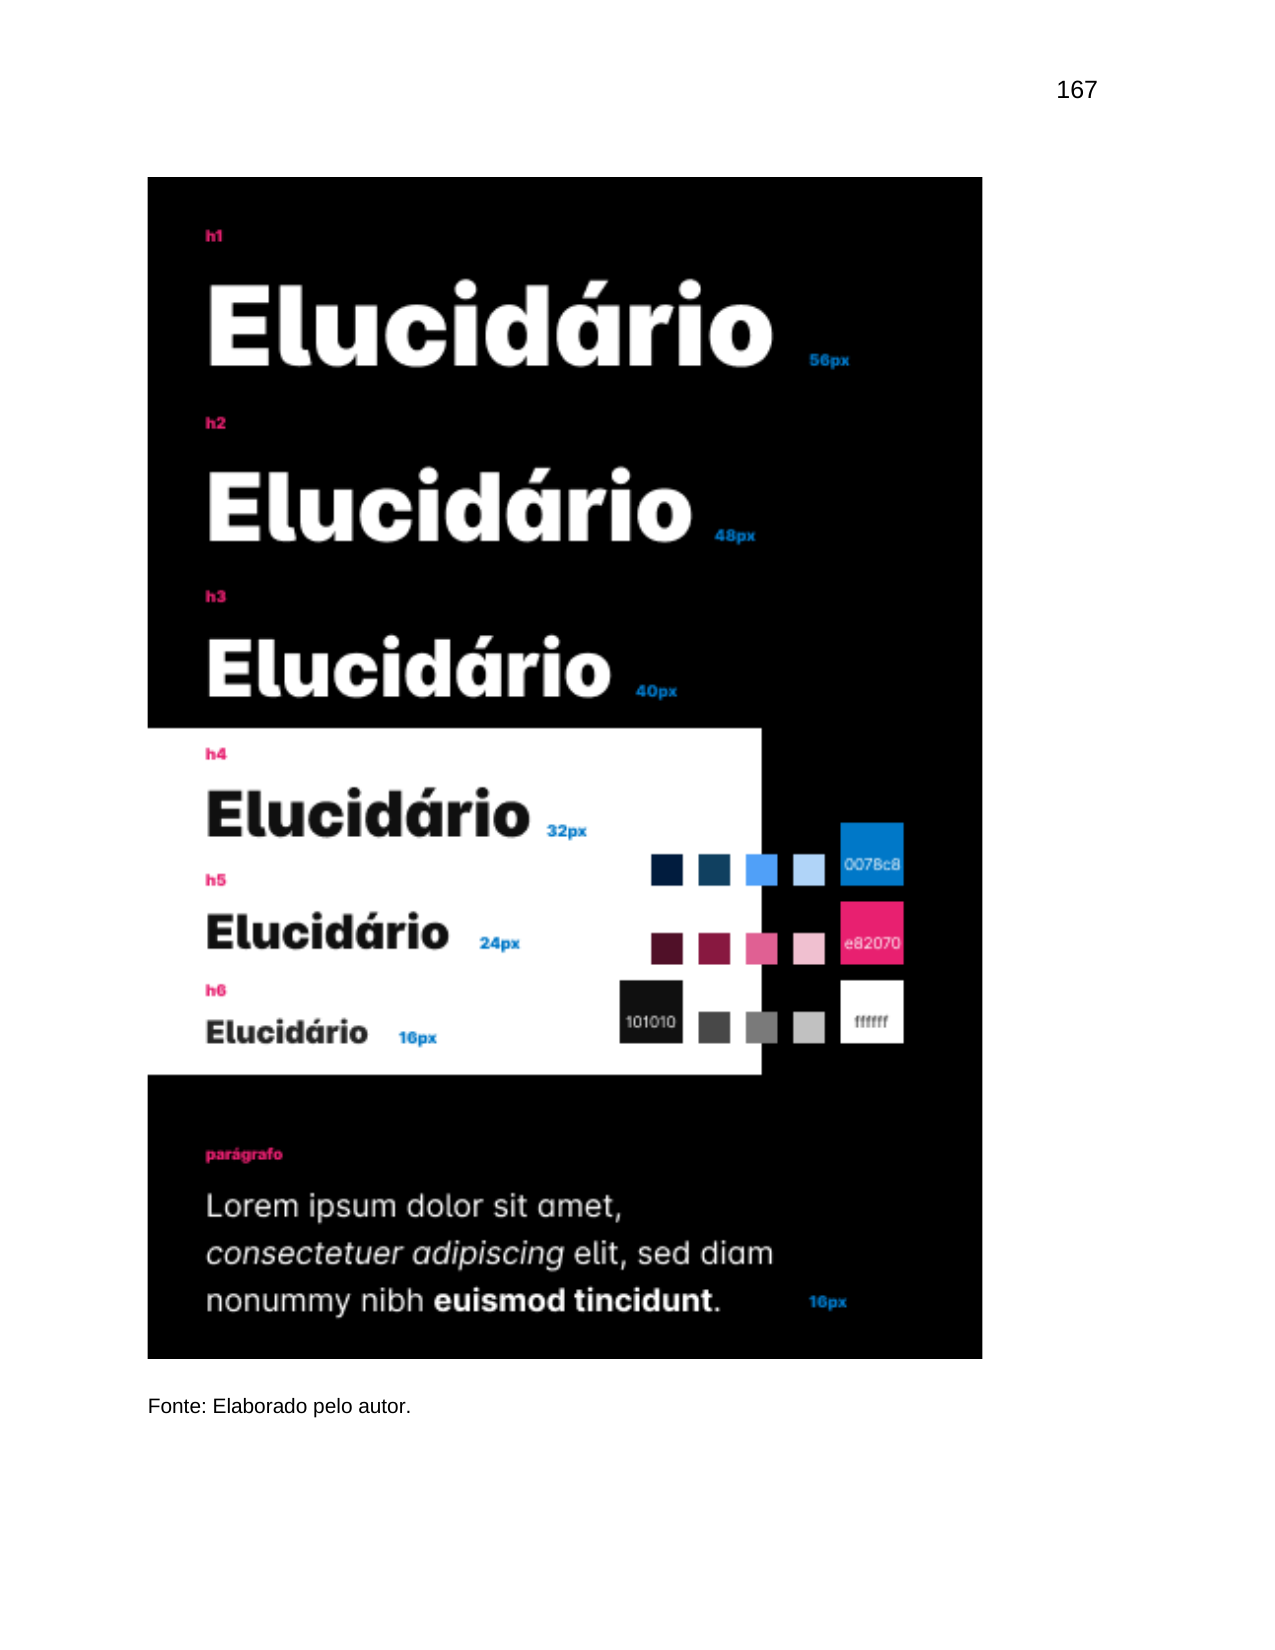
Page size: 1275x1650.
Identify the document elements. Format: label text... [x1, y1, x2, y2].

text Fonte: Elaborado pelo autor. [148, 1394, 1098, 1418]
picture [147, 177, 983, 1359]
